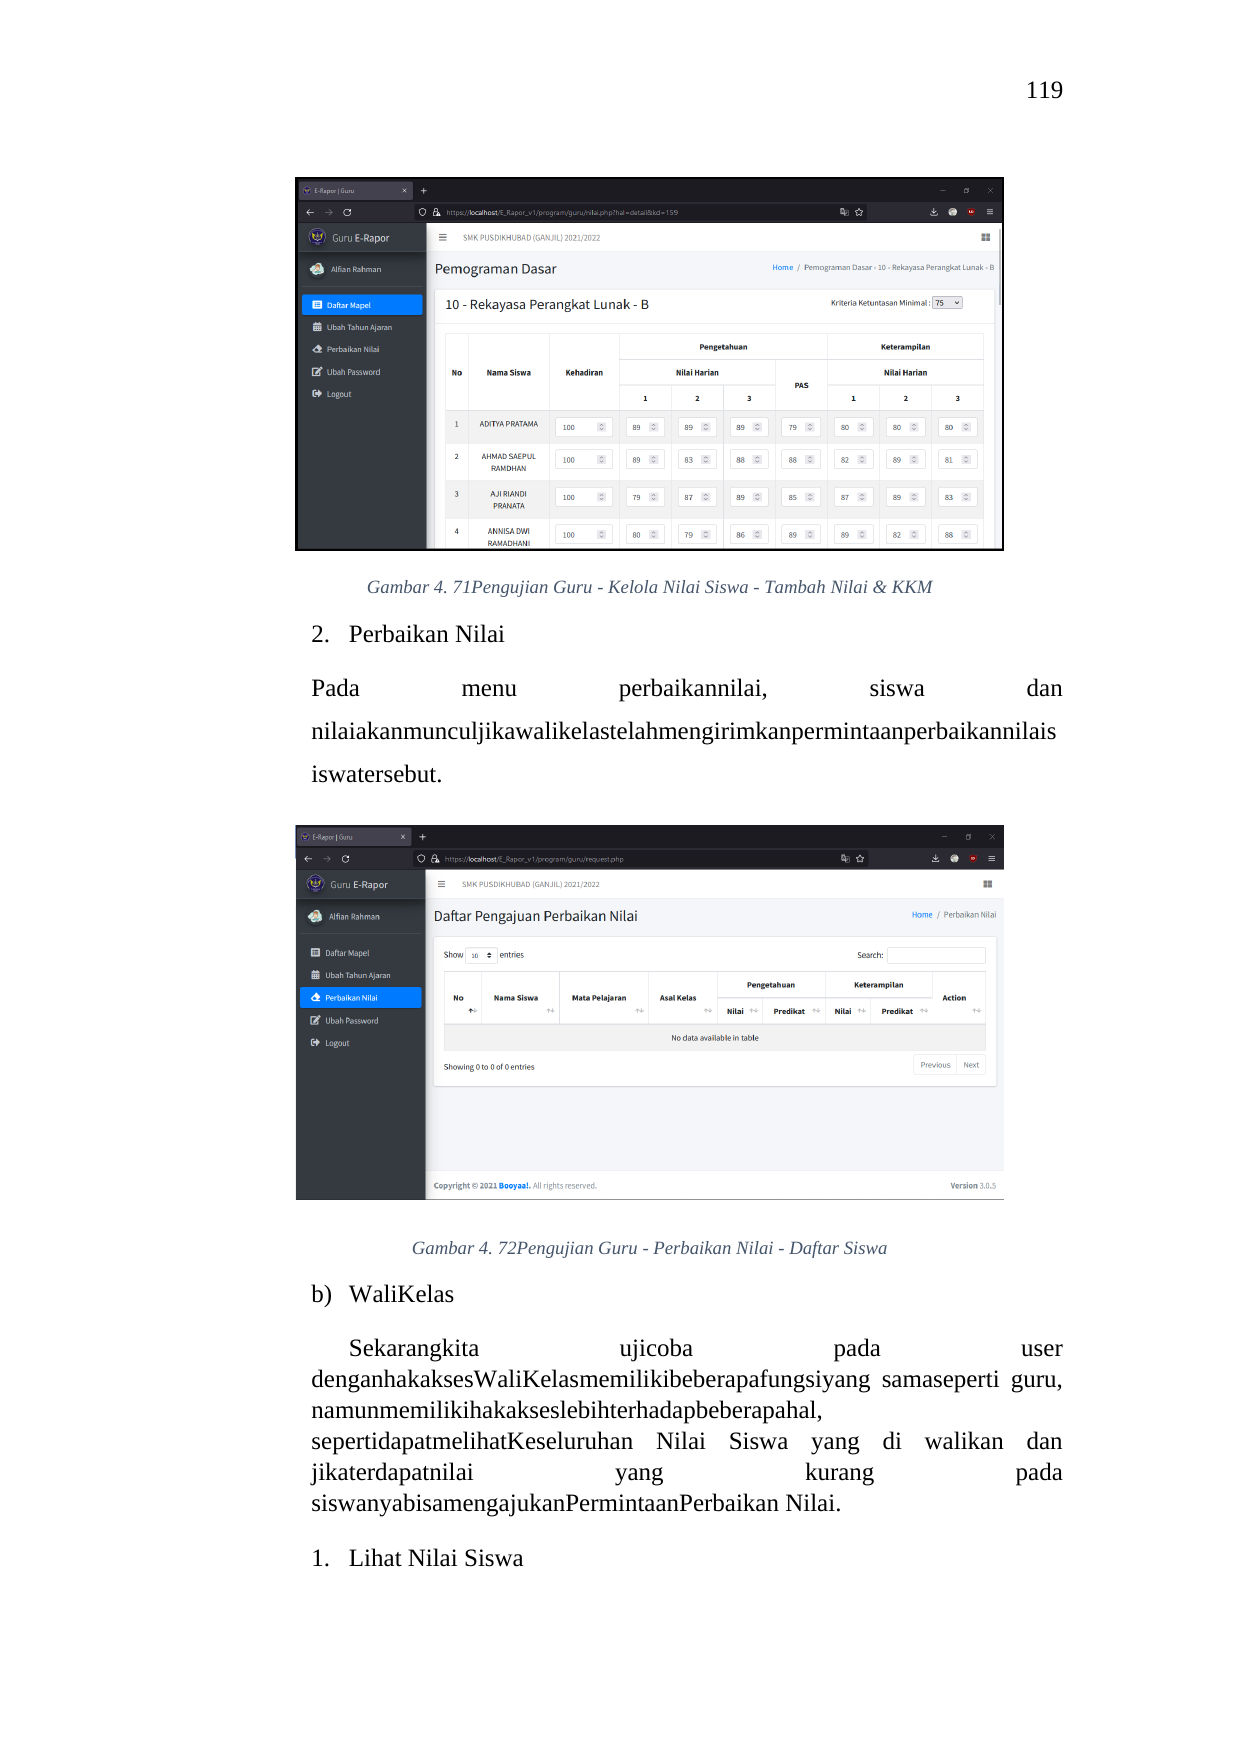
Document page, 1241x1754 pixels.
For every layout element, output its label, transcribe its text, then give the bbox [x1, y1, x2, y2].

list WaliKelas [311, 1279, 1063, 1308]
text Pada menu perbaikannilai, siswa dan nilaiakanmunculjikawalikelastelahmengirimkanpermintaanperbaikannilaisiswatersebut. [311, 673, 1063, 788]
list Lihat Nilai Siswa [311, 1543, 1063, 1571]
picture [295, 825, 1004, 1200]
list Perbaikan Nilai [311, 619, 1063, 647]
picture [298, 179, 1002, 549]
text Sekarangkita ujicoba pada user denganhakaksesWaliKelasmemilikibeberapafungsiyang samaseperti guru, namunmemilikihakakseslebihterhadapbeberapahal, sepertidapatmelihatKeseluruhan Nilai Siswa yang di walikan dan jikaterdapatnilai yang kurang pada siswanyabisamengajukanPermintaanPerbaikan Nilai. [311, 1333, 1063, 1517]
